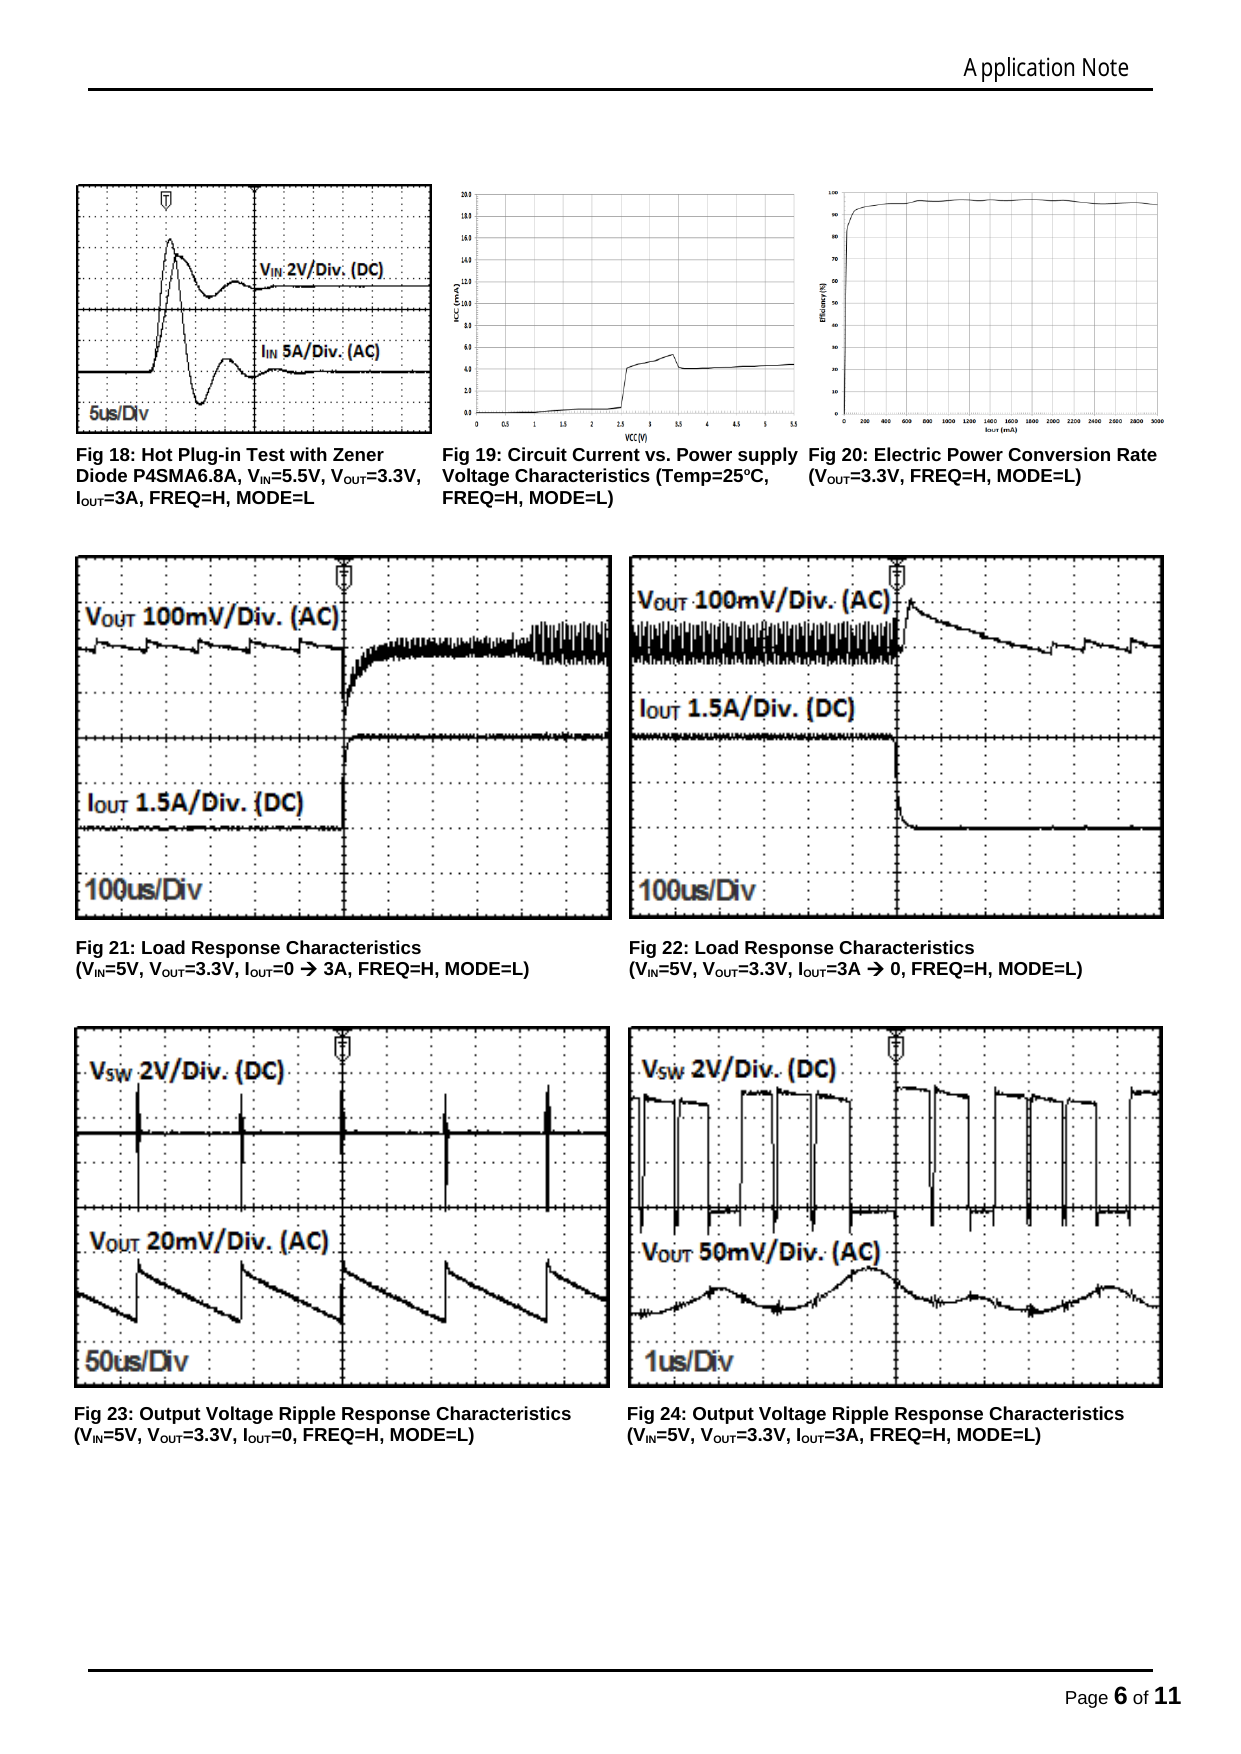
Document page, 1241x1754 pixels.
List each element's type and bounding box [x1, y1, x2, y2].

picture [74, 1026, 610, 1388]
picture [629, 555, 1164, 919]
picture [628, 1026, 1163, 1388]
picture [452, 189, 799, 443]
picture [75, 555, 612, 920]
picture [817, 189, 1165, 434]
picture [76, 184, 432, 434]
